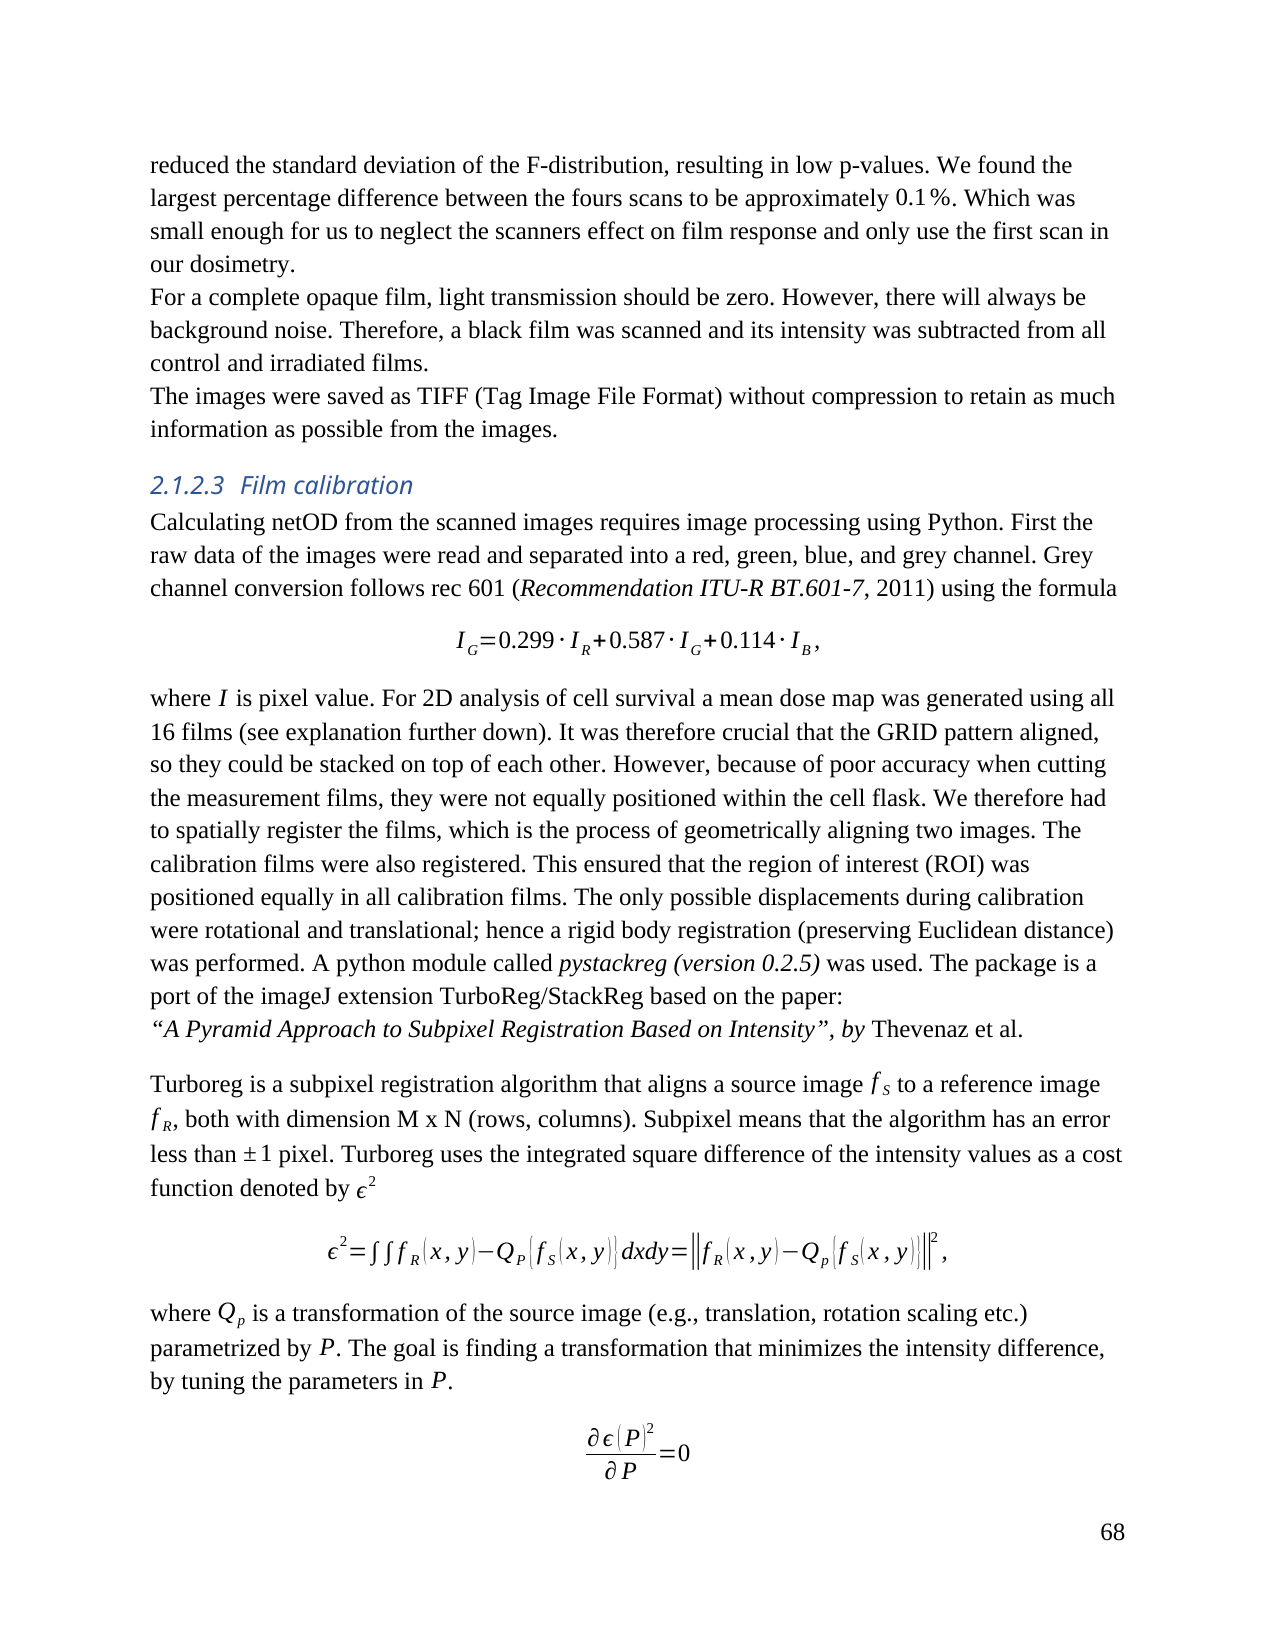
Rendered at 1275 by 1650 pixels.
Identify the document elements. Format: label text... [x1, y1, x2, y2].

text Calculating netOD from the scanned images requires image processing using Python. First the raw data of the images were read and separated into a red, green, blue, and grey channel. Grey channel conversion follows rec 601 (Recommendation ITU-R BT.601-7, 2011) using the formula [150, 507, 1125, 602]
subtitle Film calibration [150, 468, 1125, 502]
text Turboreg is a subpixel registration algorithm that aligns a source image to a reference image , both with dimension M x N (rows, columns). Subpixel means that the algorithm has an error less than pixel. Turboreg uses the integrated square difference of the intensity values as a cost function denoted by [150, 1068, 1125, 1203]
text where is a transformation of the source image (e.g., translation, rotation scaling etc.) parametrized by . The goal is finding a transformation that minimizes the intensity difference, by tuning the parameters in . [150, 1297, 1125, 1395]
text where is pixel value. For 2D analysis of cell survival a mean dose map was generated using all 16 films (see explanation further down). It was therefore crucial that the GRID pattern aligned, so they could be stacked on top of each other. However, because of poor accuracy when cutting the measurement films, they were not equally positioned within the cell flask. We therefore had to spatially register the films, which is the process of geometrically aligning two images. The calibration films were also registered. This ensured that the region of interest (ROI) was positioned equally in all calibration films. The only possible displacements during calibration were rotational and translational; hence a rigid body registration (preserving Euclidean distance) was performed. A python module called pystackreg (version 0.2.5) was used. The package is a port of the imageJ extension TurboReg/StackReg based on the paper: “A Pyramid Approach to Subpixel Registration Based on Intensity”, by Thevenaz et al. [150, 683, 1125, 1042]
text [150, 150, 1125, 443]
